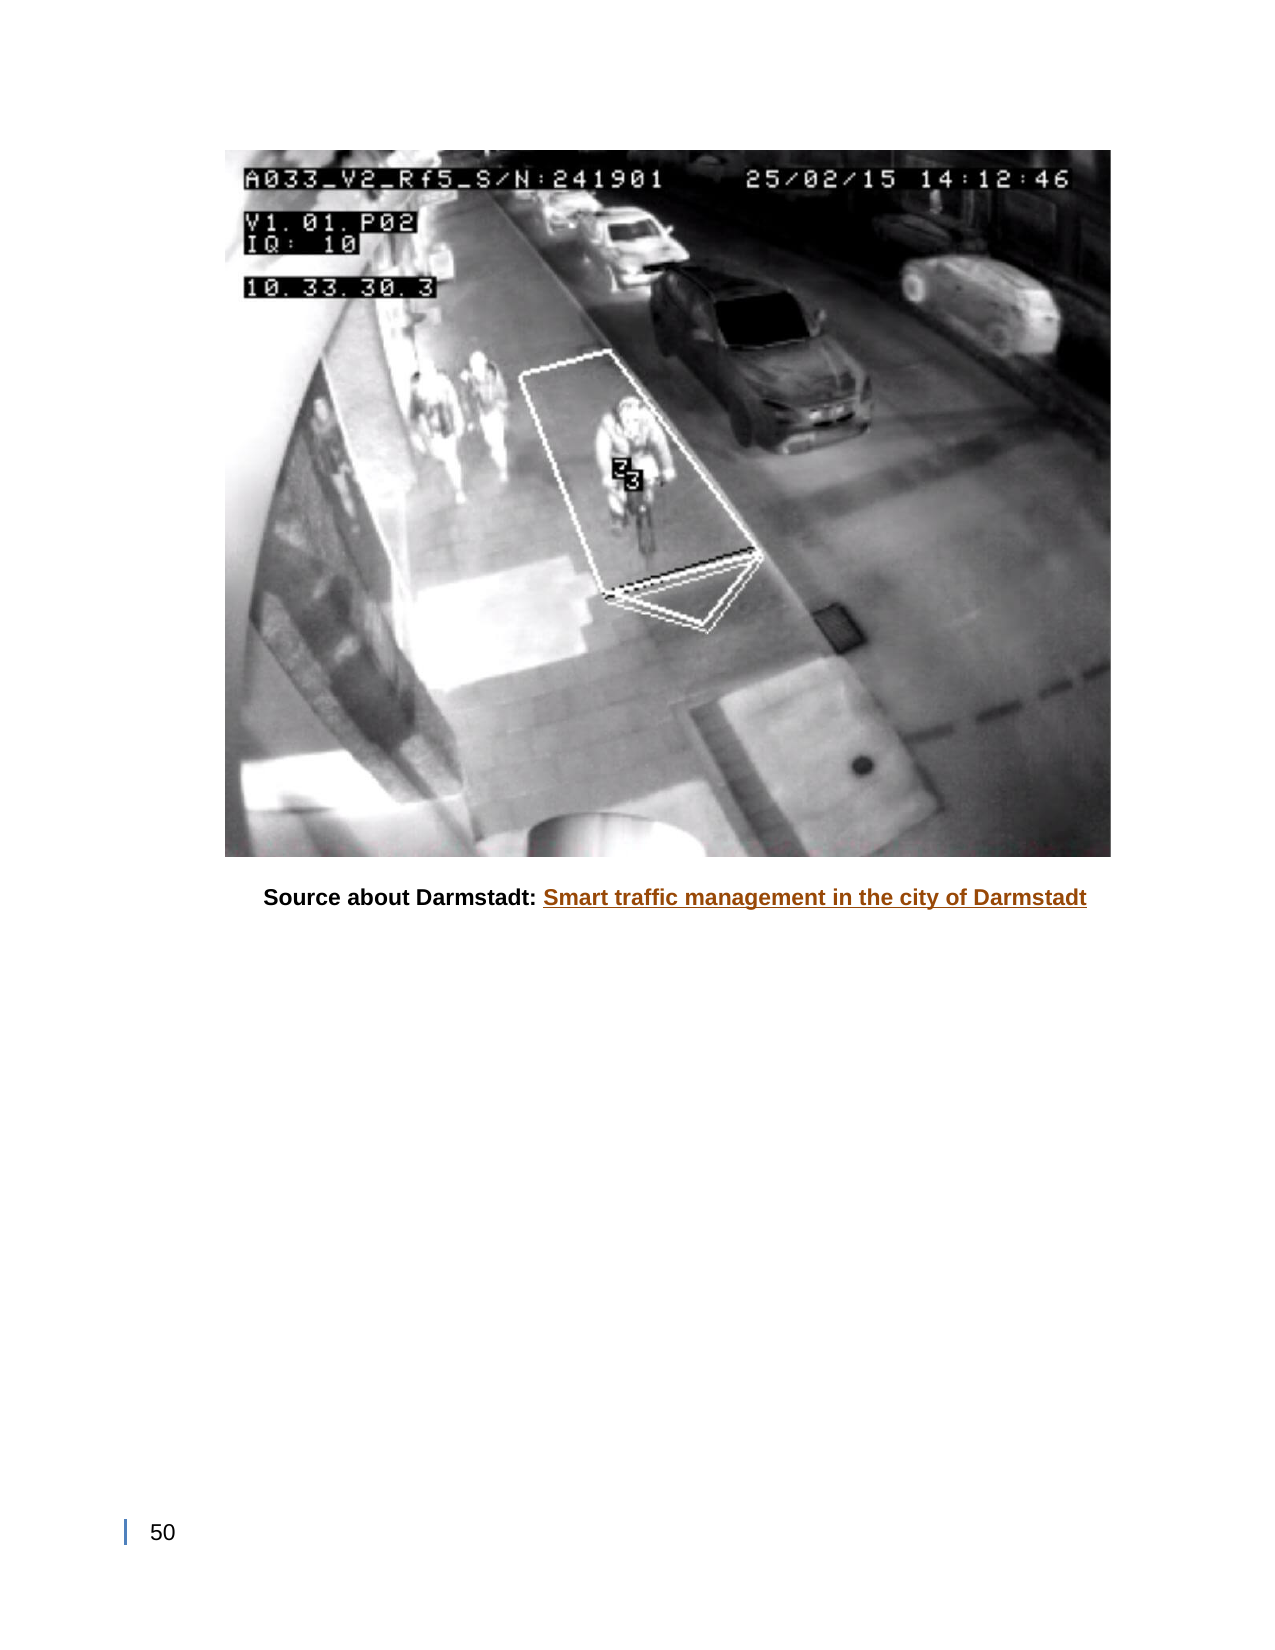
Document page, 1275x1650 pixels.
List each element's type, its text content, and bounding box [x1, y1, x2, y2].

text Source about Darmstadt: Smart traffic management in the city of Darmstadt [225, 884, 1125, 910]
picture [225, 150, 1111, 857]
